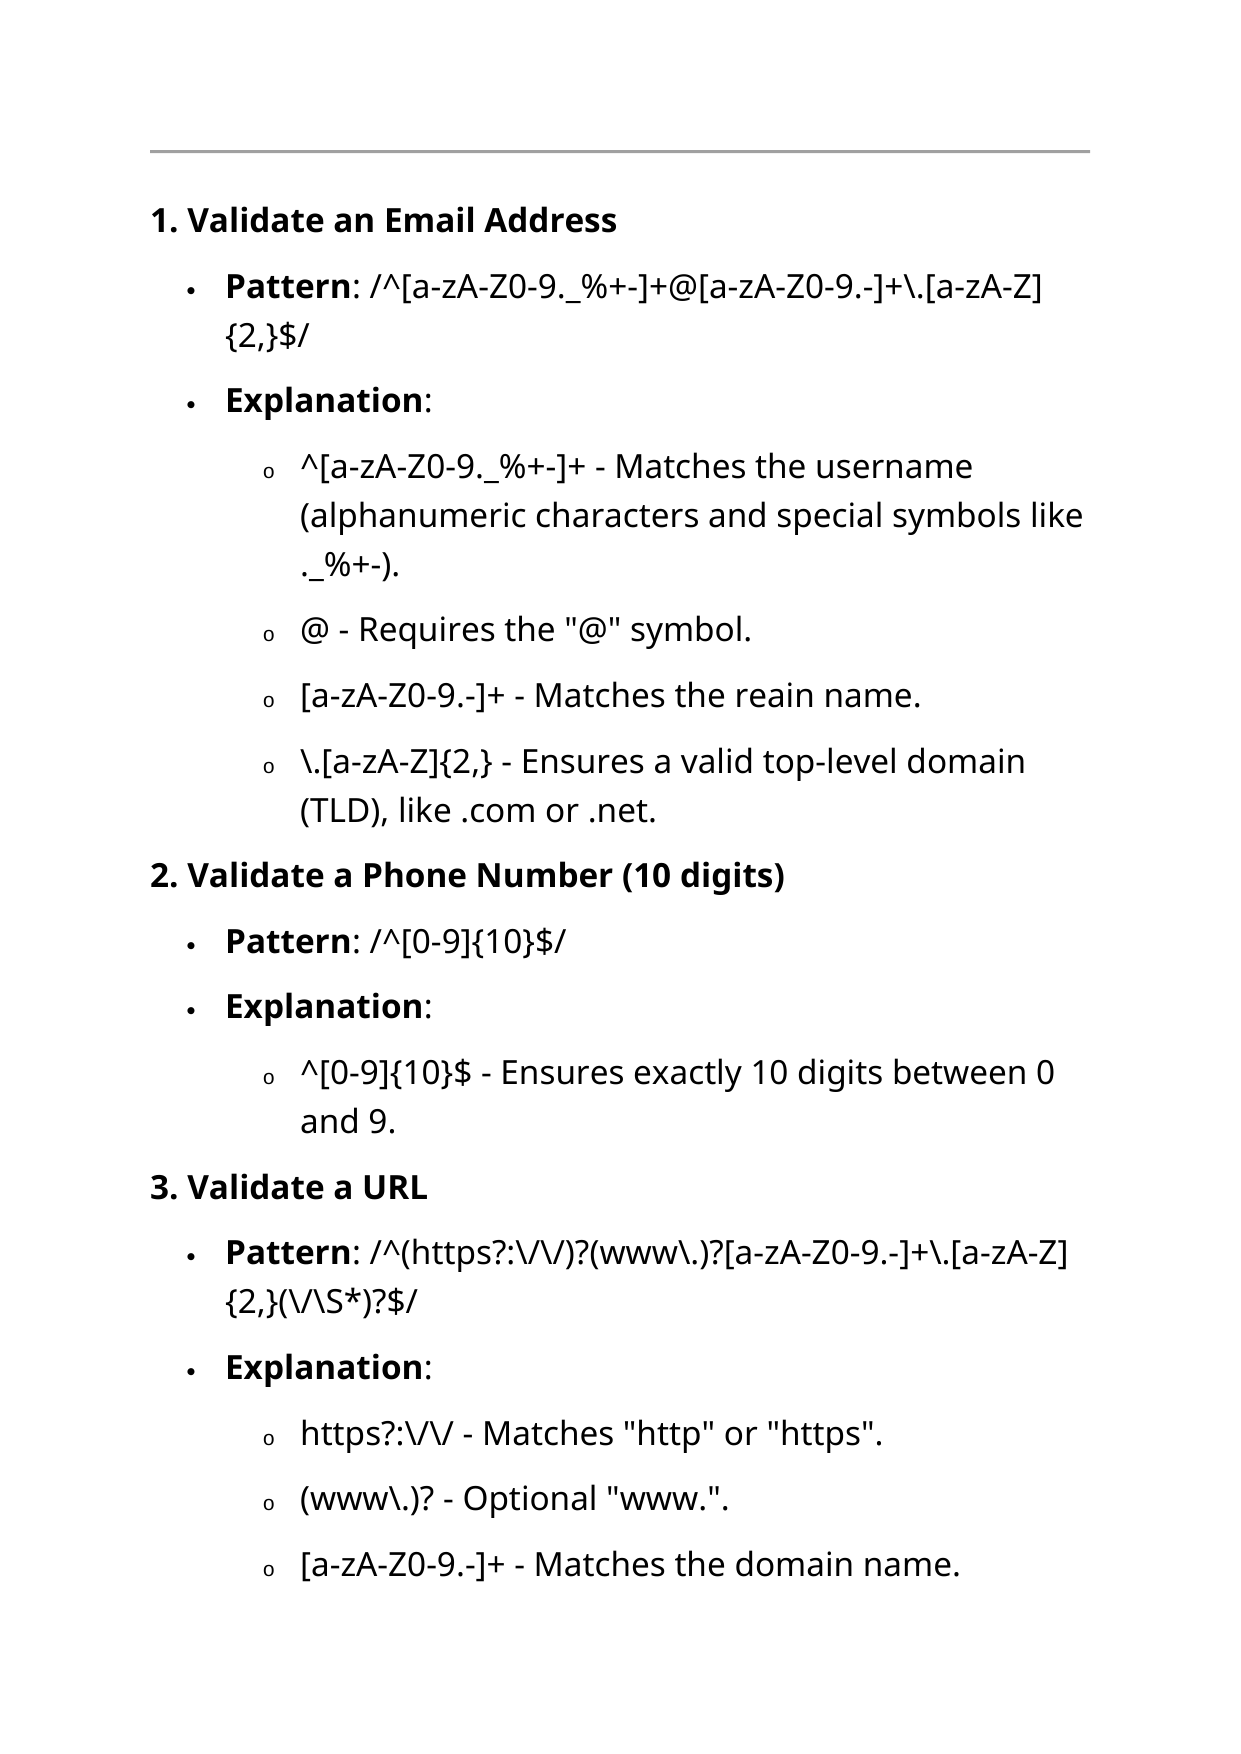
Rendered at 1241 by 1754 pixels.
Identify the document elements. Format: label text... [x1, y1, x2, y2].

list Explanation: [187, 1344, 1090, 1389]
list [a-zA-Z0-9.-]+ - Matches the reain name. [262, 672, 1090, 717]
list Explanation: [187, 377, 1090, 422]
text 2. Validate a Phone Number (10 digits) [150, 852, 1090, 897]
list (www\.)? - Optional "www.". [262, 1475, 1090, 1520]
list ^[a-zA-Z0-9._%+-]+ - Matches the username (alphanumeric characters and special symbols like ._%+-). [262, 443, 1090, 586]
list ^[0-9]{10}$ - Ensures exactly 10 digits between 0 and 9. [262, 1049, 1090, 1143]
list Pattern: /^(https?:\/\/)?(www\.)?[a-zA-Z0-9.-]+\.[a-zA-Z]{2,}(\/\S*)?$/ [187, 1229, 1090, 1323]
list Pattern: /^[a-zA-Z0-9._%+-]+@[a-zA-Z0-9.-]+\.[a-zA-Z]{2,}$/ [187, 262, 1090, 357]
text 3. Validate a URL [150, 1163, 1090, 1209]
list Pattern: /^[0-9]{10}$/ [187, 918, 1090, 963]
list \.[a-zA-Z]{2,} - Ensures a valid top-level domain (TLD), like .com or .net. [262, 737, 1090, 832]
list @ - Requires the "@" symbol. [262, 606, 1090, 652]
list https?:\/\/ - Matches "http" or "https". [262, 1409, 1090, 1455]
text 1. Validate an Email Address [150, 197, 1090, 242]
list [a-zA-Z0-9.-]+ - Matches the domain name. [262, 1541, 1090, 1586]
list Explanation: [187, 983, 1090, 1029]
